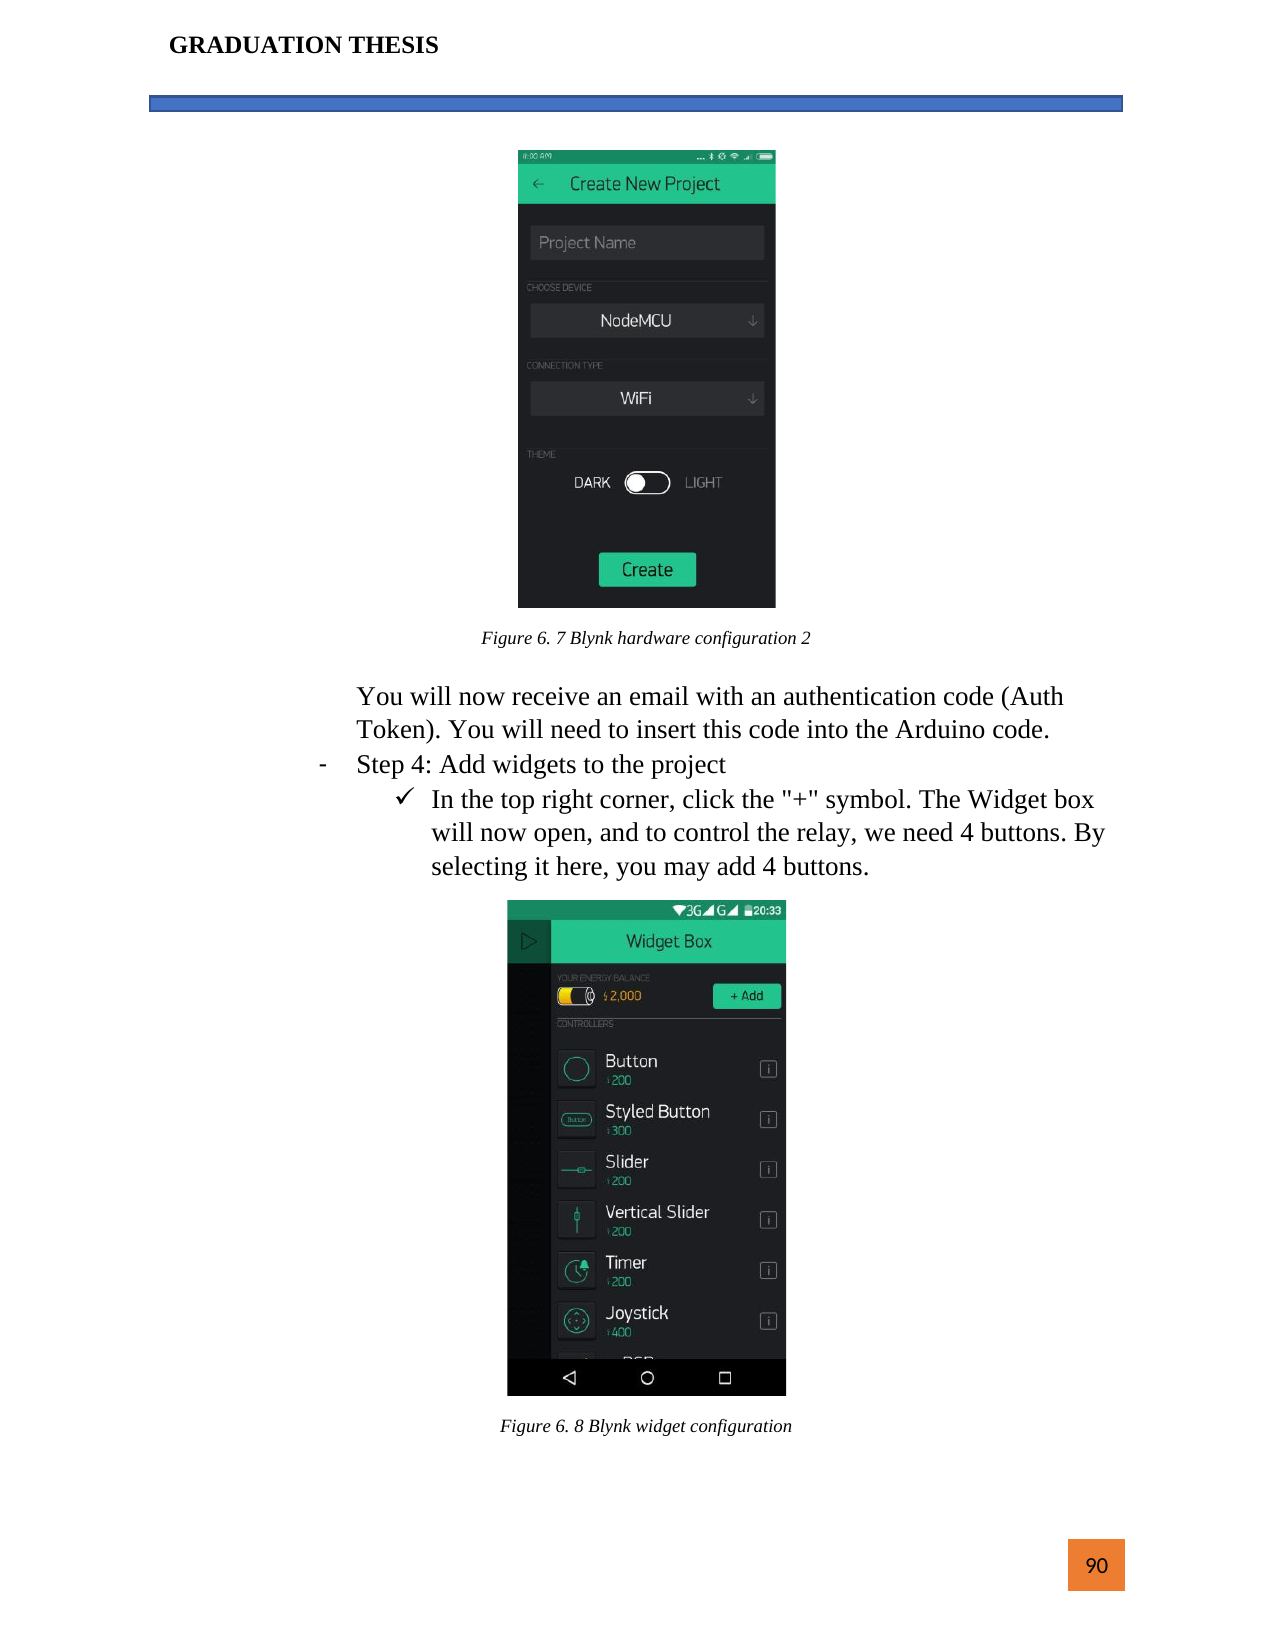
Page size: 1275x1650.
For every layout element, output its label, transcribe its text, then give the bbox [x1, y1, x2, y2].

list You will now receive an email with an authentication code (Auth Token). You will need to insert this code into the Arduino code. [356, 680, 1125, 745]
list In the top right corner, click the "+" symbol. The Widget box will now open, and to control the relay, we need 4 buttons. By selecting it here, you may add 4 buttons. [394, 783, 1125, 881]
picture [518, 150, 776, 608]
list Step 4: Add widgets to the project [319, 747, 1125, 780]
picture [507, 900, 787, 1396]
